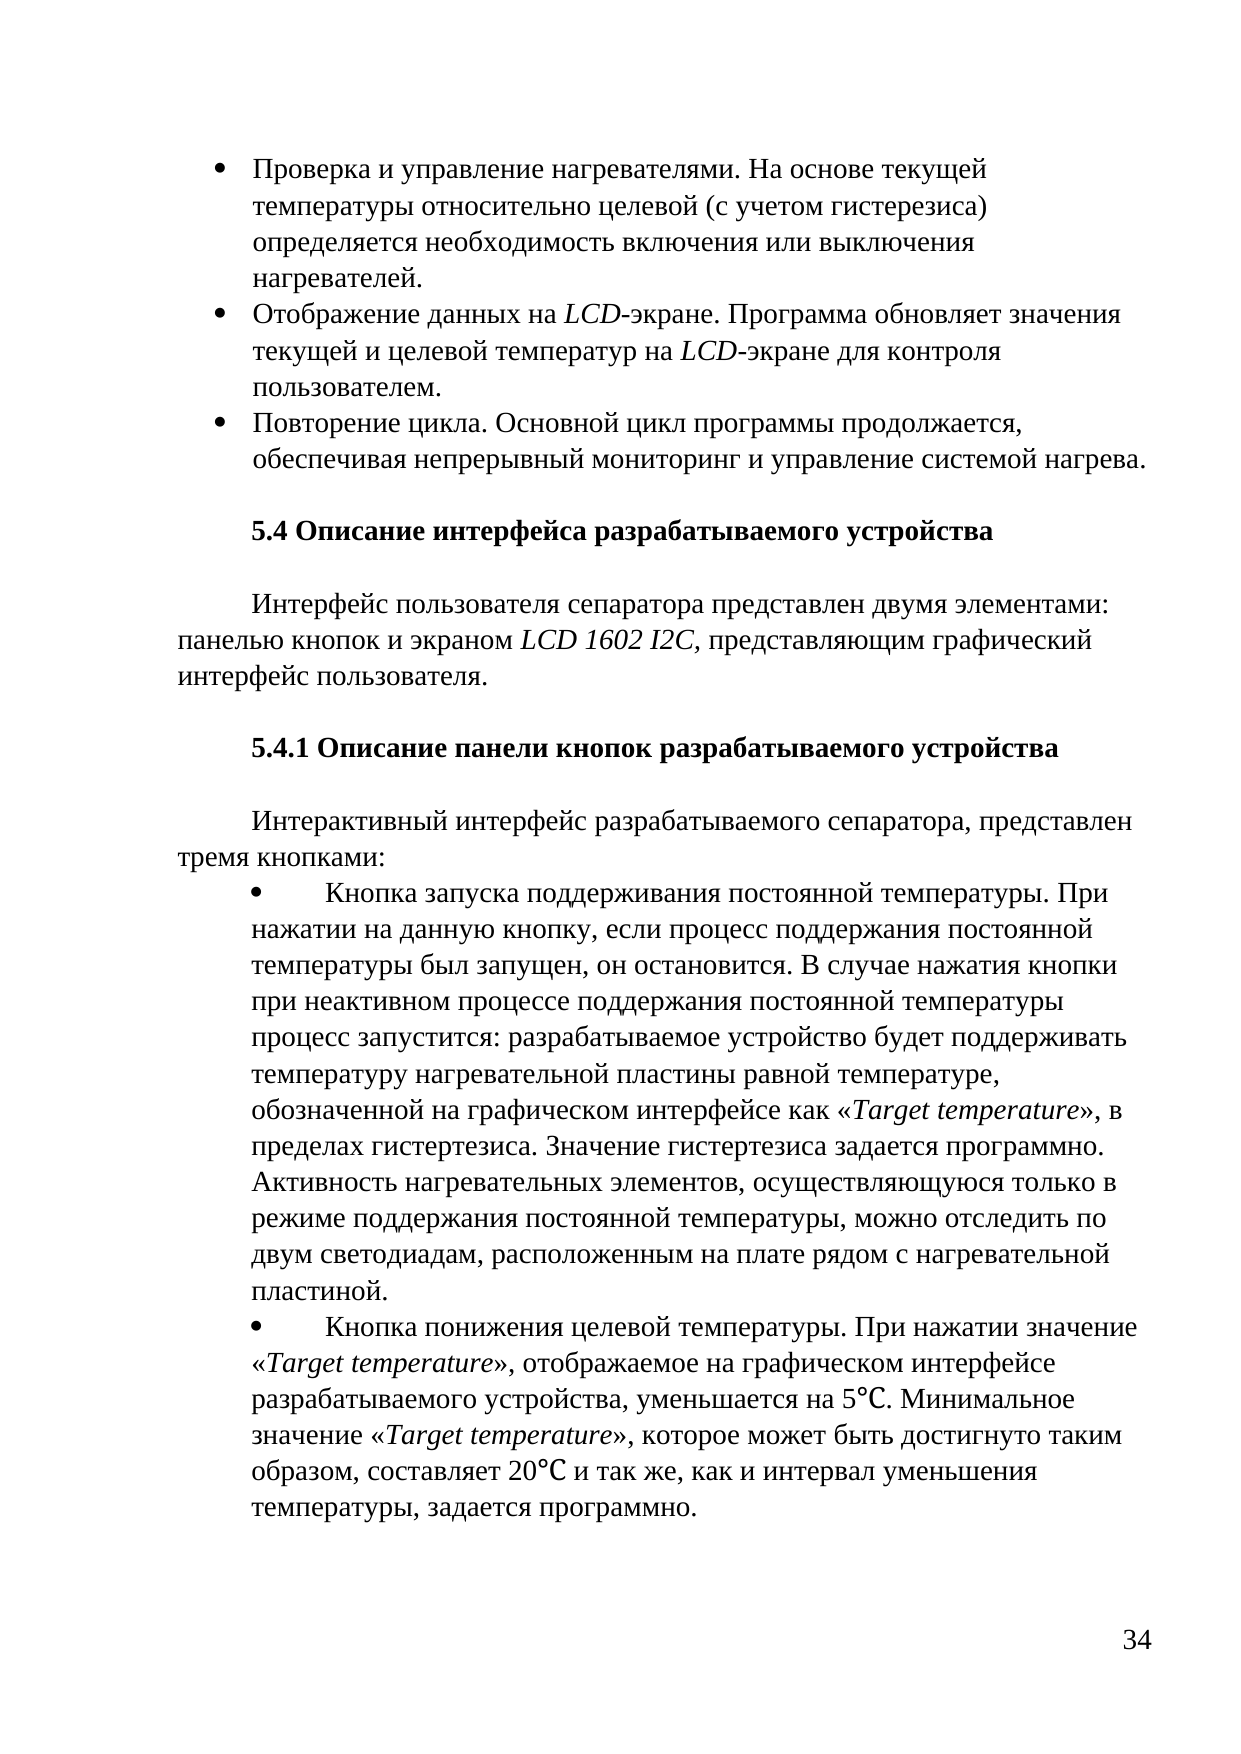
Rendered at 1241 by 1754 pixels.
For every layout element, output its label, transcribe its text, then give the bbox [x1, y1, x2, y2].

list Кнопка понижения целевой температуры. При нажатии значение «Target temperature», отображаемое на графическом интерфейсе разрабатываемого устройства, уменьшается на 5℃. Минимальное значение «Target temperature», которое может быть достигнуто таким образом, составляет 20℃ и так же, как и интервал уменьшения температуры, задается программно. [251, 1309, 1152, 1523]
list Повторение цикла. Основной цикл программы продолжается, обеспечивая непрерывный мониторинг и управление системой нагрева. [215, 405, 1152, 475]
list Кнопка запуска поддерживания постоянной температуры. При нажатии на данную кнопку, если процесс поддержания постоянной температуры был запущен, он остановится. В случае нажатия кнопки при неактивном процессе поддержания постоянной температуры процесс запустится: разрабатываемое устройство будет поддерживать температуру нагревательной пластины равной температуре, обозначенной на графическом интерфейсе как «Target temperature», в пределах гистертезиса. Значение гистертезиса задается программно. Активность нагревательных элементов, осуществляющуюся только в режиме поддержания постоянной температуры, можно отследить по двум светодиадам, расположенным на плате рядом с нагревательной пластиной. [251, 875, 1152, 1306]
list Отображение данных на LCD-экране. Программа обновляет значения текущей и целевой температур на LCD-экране для контроля пользователем. [215, 296, 1152, 402]
subtitle 5.4 Описание интерфейса разрабатываемого устройства [177, 513, 1152, 547]
list Проверка и управление нагревателями. На основе текущей температуры относительно целевой (с учетом гистерезиса) определяется необходимость включения или выключения нагревателей. [215, 152, 1152, 294]
text Интерактивный интерфейс разрабатываемого сепаратора, представлен тремя кнопками: [177, 803, 1152, 872]
text 5.4.1 Описание панели кнопок разрабатываемого устройства [177, 730, 1152, 764]
text Интерфейс пользователя сепаратора представлен двумя элементами: панелью кнопок и экраном LCD 1602 I2C, представляющим графический интерфейс пользователя. [177, 586, 1152, 692]
